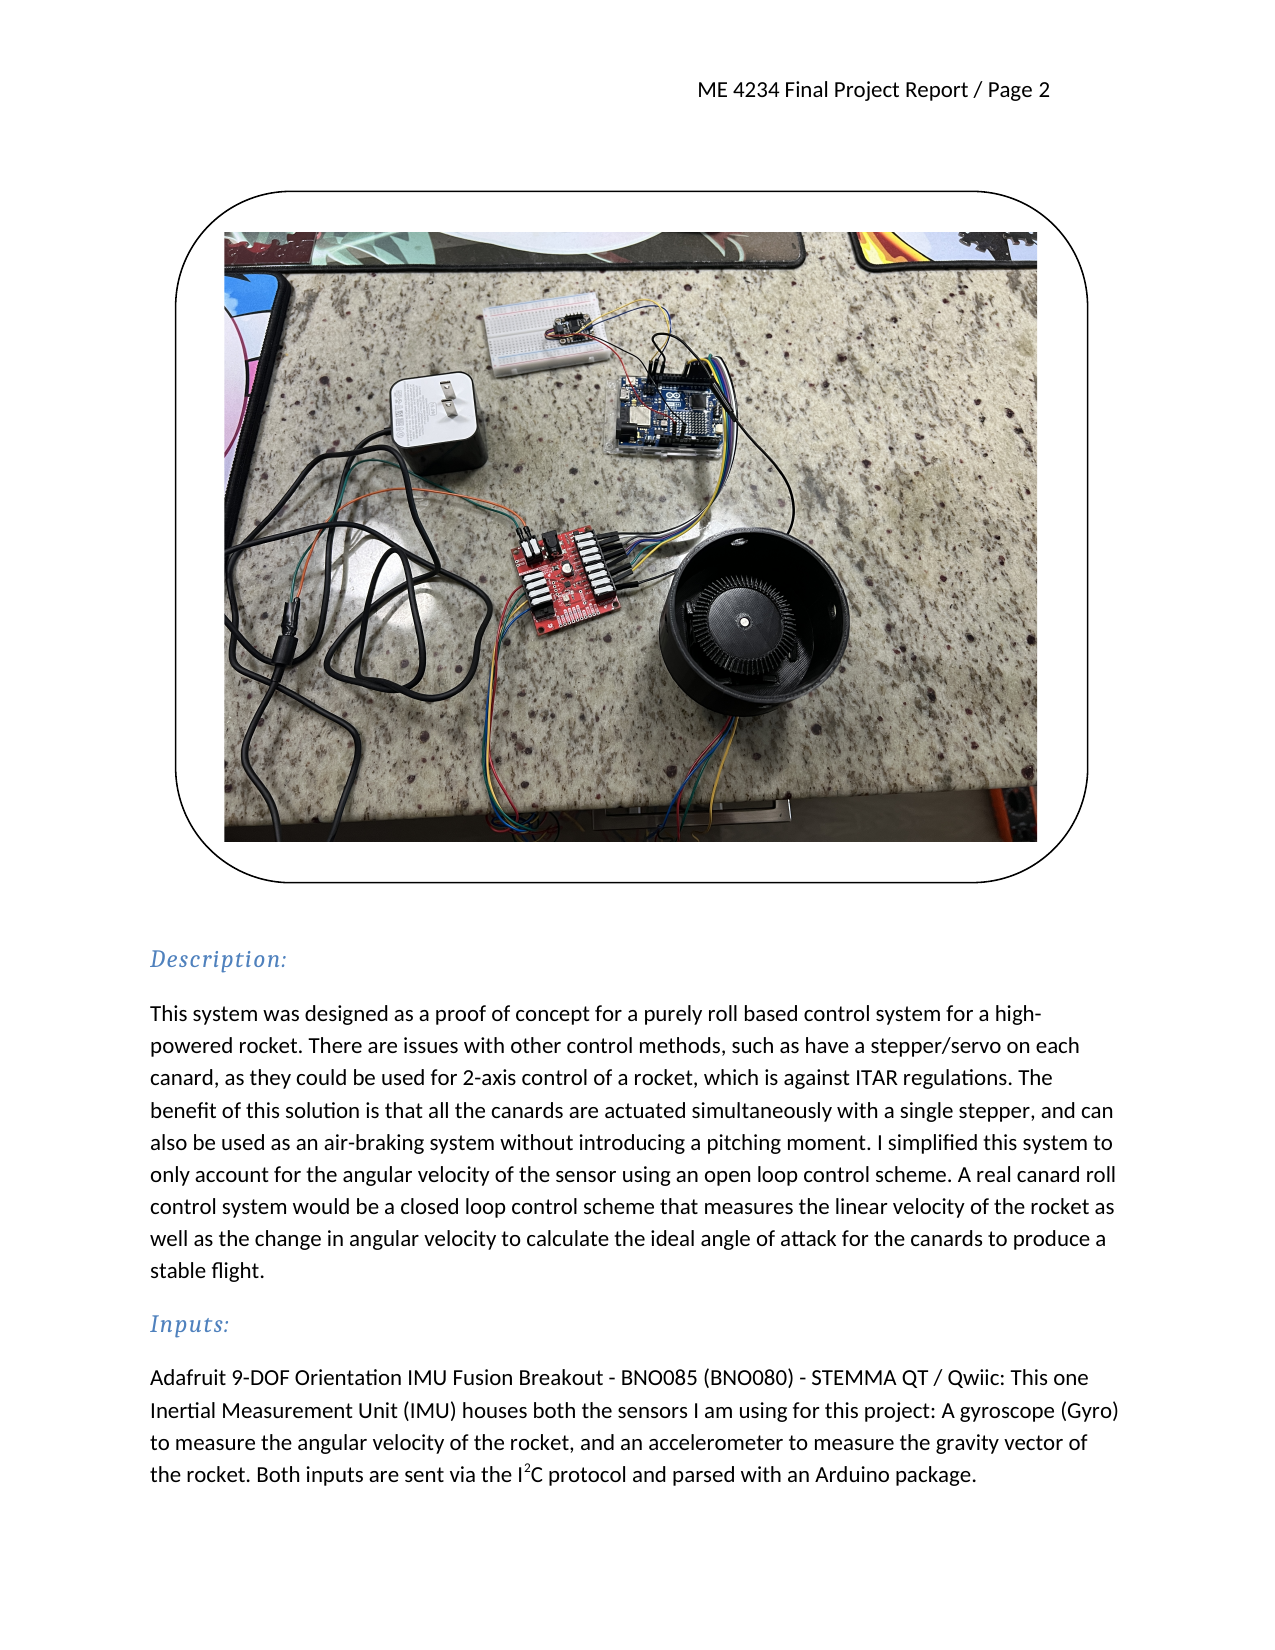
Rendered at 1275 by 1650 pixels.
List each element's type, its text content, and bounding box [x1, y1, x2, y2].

subtitle Inputs: [150, 1310, 1125, 1338]
text This system was designed as a proof of concept for a purely roll based control system for a high-powered rocket. There are issues with other control methods, such as have a stepper/servo on each canard, as they could be used for 2-axis control of a rocket, which is against ITAR regulations. The benefit of this solution is that all the canards are actuated simultaneously with a single stepper, and can also be used as an air-braking system without introducing a pitching moment. I simplified this system to only account for the angular velocity of the sensor using an open loop control scheme. A real canard roll control system would be a closed loop control scheme that measures the linear velocity of the rocket as well as the change in angular velocity to calculate the ideal angle of attack for the canards to produce a stable flight. [150, 999, 1125, 1285]
picture [224, 232, 1038, 842]
subtitle Description: [150, 945, 1125, 974]
text Adafruit 9-DOF Orientation IMU Fusion Breakout - BNO085 (BNO080) - STEMMA QT / Qwiic: This one Inertial Measurement Unit (IMU) houses both the sensors I am using for this project: A gyroscope (Gyro) to measure the angular velocity of the rocket, and an accelerometer to measure the gravity vector of the rocket. Both inputs are sent via the I2C protocol and parsed with an Arduino package. [150, 1363, 1125, 1488]
